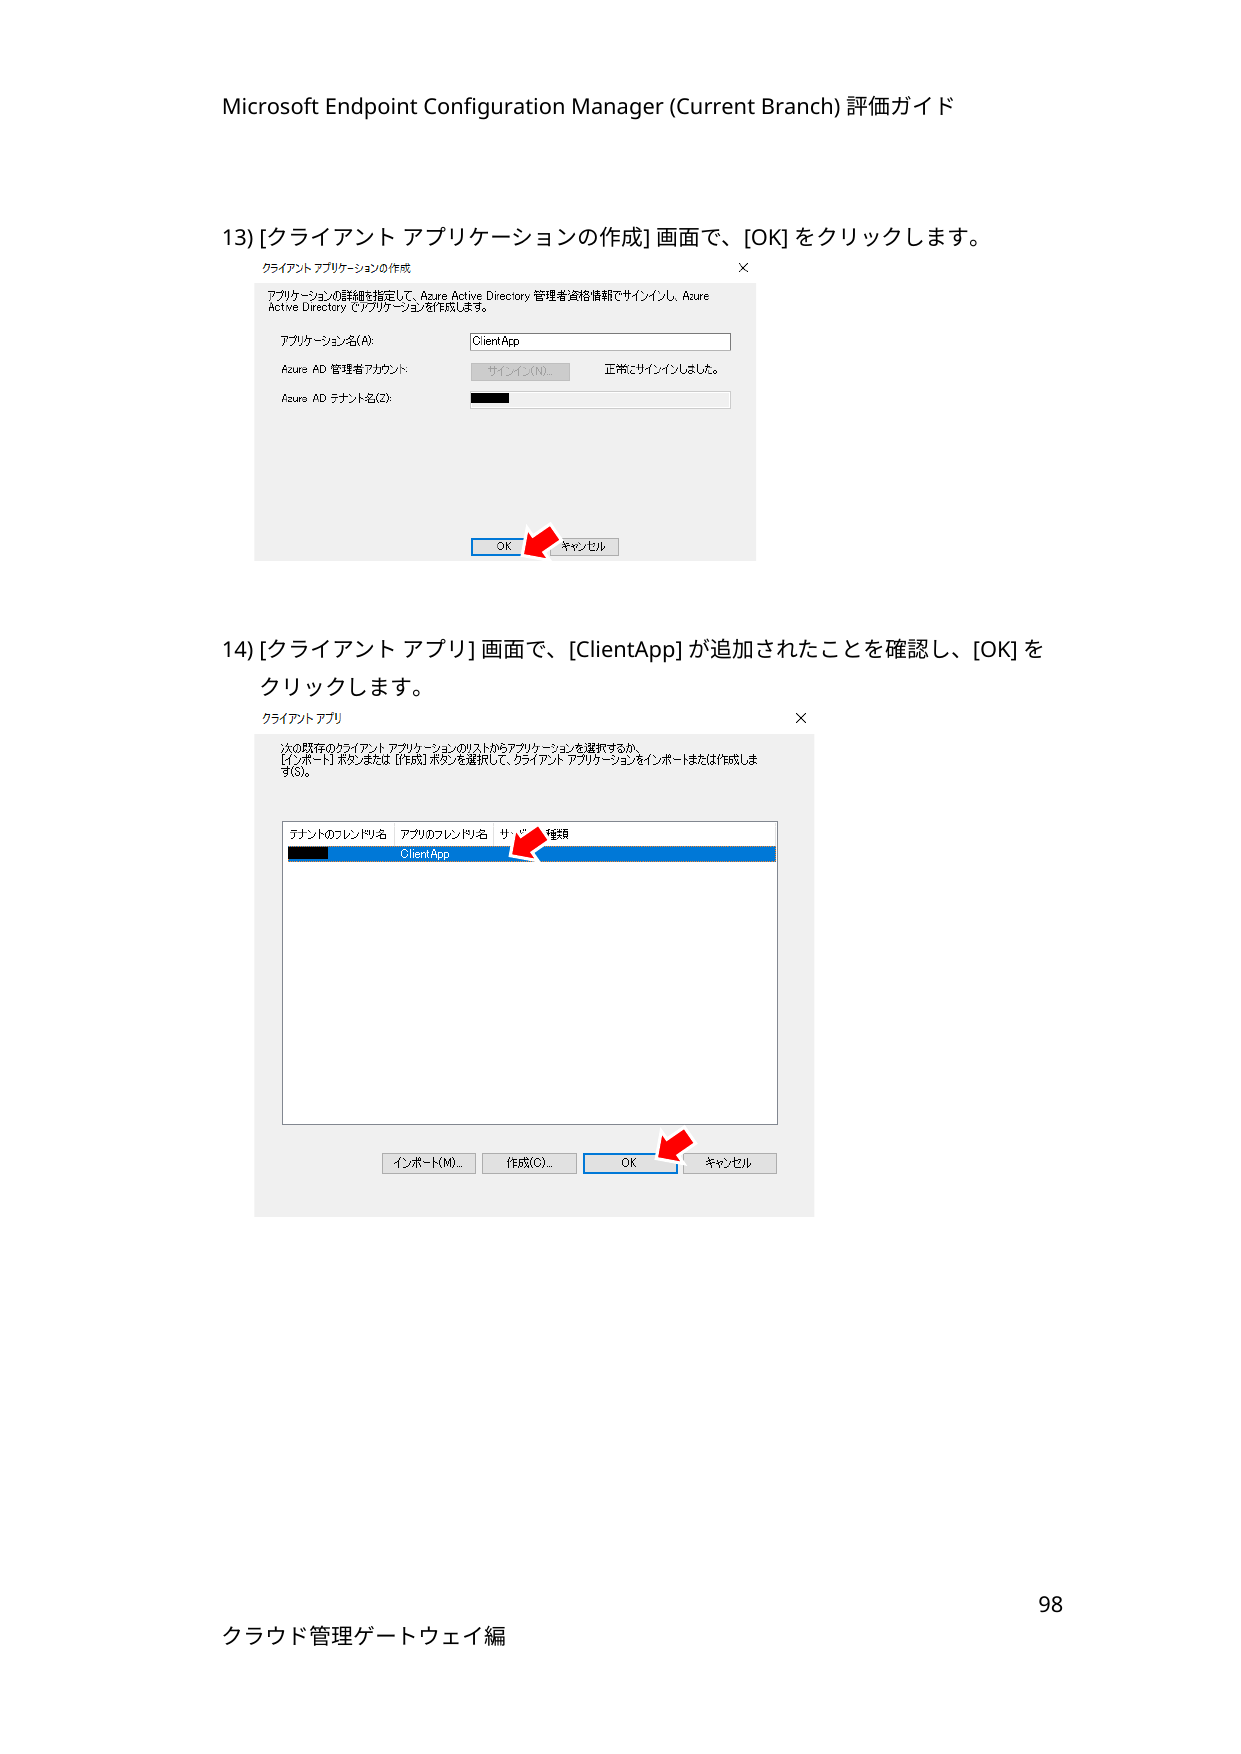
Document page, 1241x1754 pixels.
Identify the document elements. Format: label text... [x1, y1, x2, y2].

list [クライアント アプリケーションの作成] 画面で、[OK] をクリックします。 [222, 217, 1063, 254]
picture [254, 254, 757, 561]
list [クライアント アプリ] 画面で、[ClientApp] が追加されたことを確認し、[OK] をクリックします。 [222, 629, 1063, 704]
picture [254, 704, 815, 1217]
